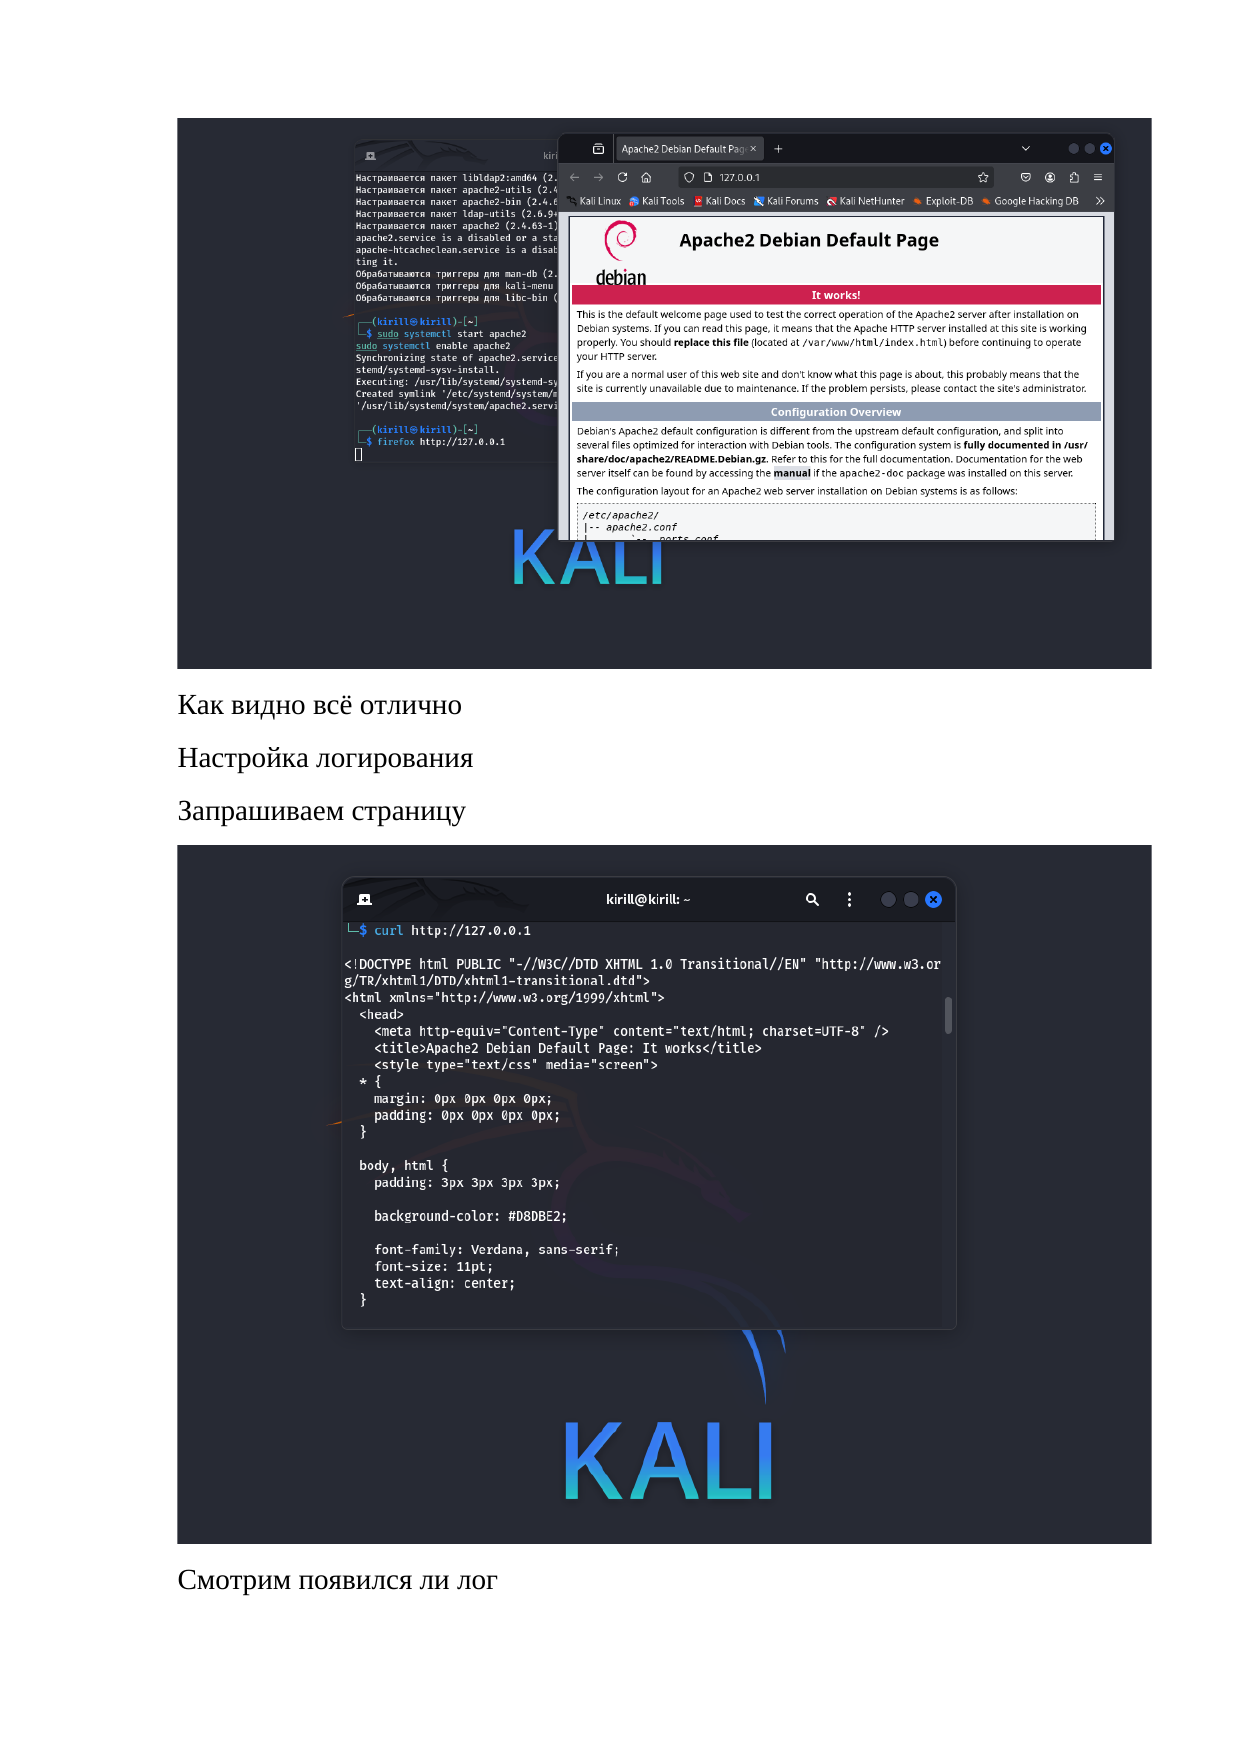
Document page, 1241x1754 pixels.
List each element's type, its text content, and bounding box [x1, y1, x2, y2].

text Как видно всё отлично [177, 687, 1152, 721]
picture [177, 845, 1152, 1544]
text Смотрим появился ли лог [177, 1562, 1152, 1596]
picture [177, 118, 1152, 669]
text Настройка логирования [177, 740, 1152, 773]
text Запрашиваем страницу [177, 793, 1152, 826]
